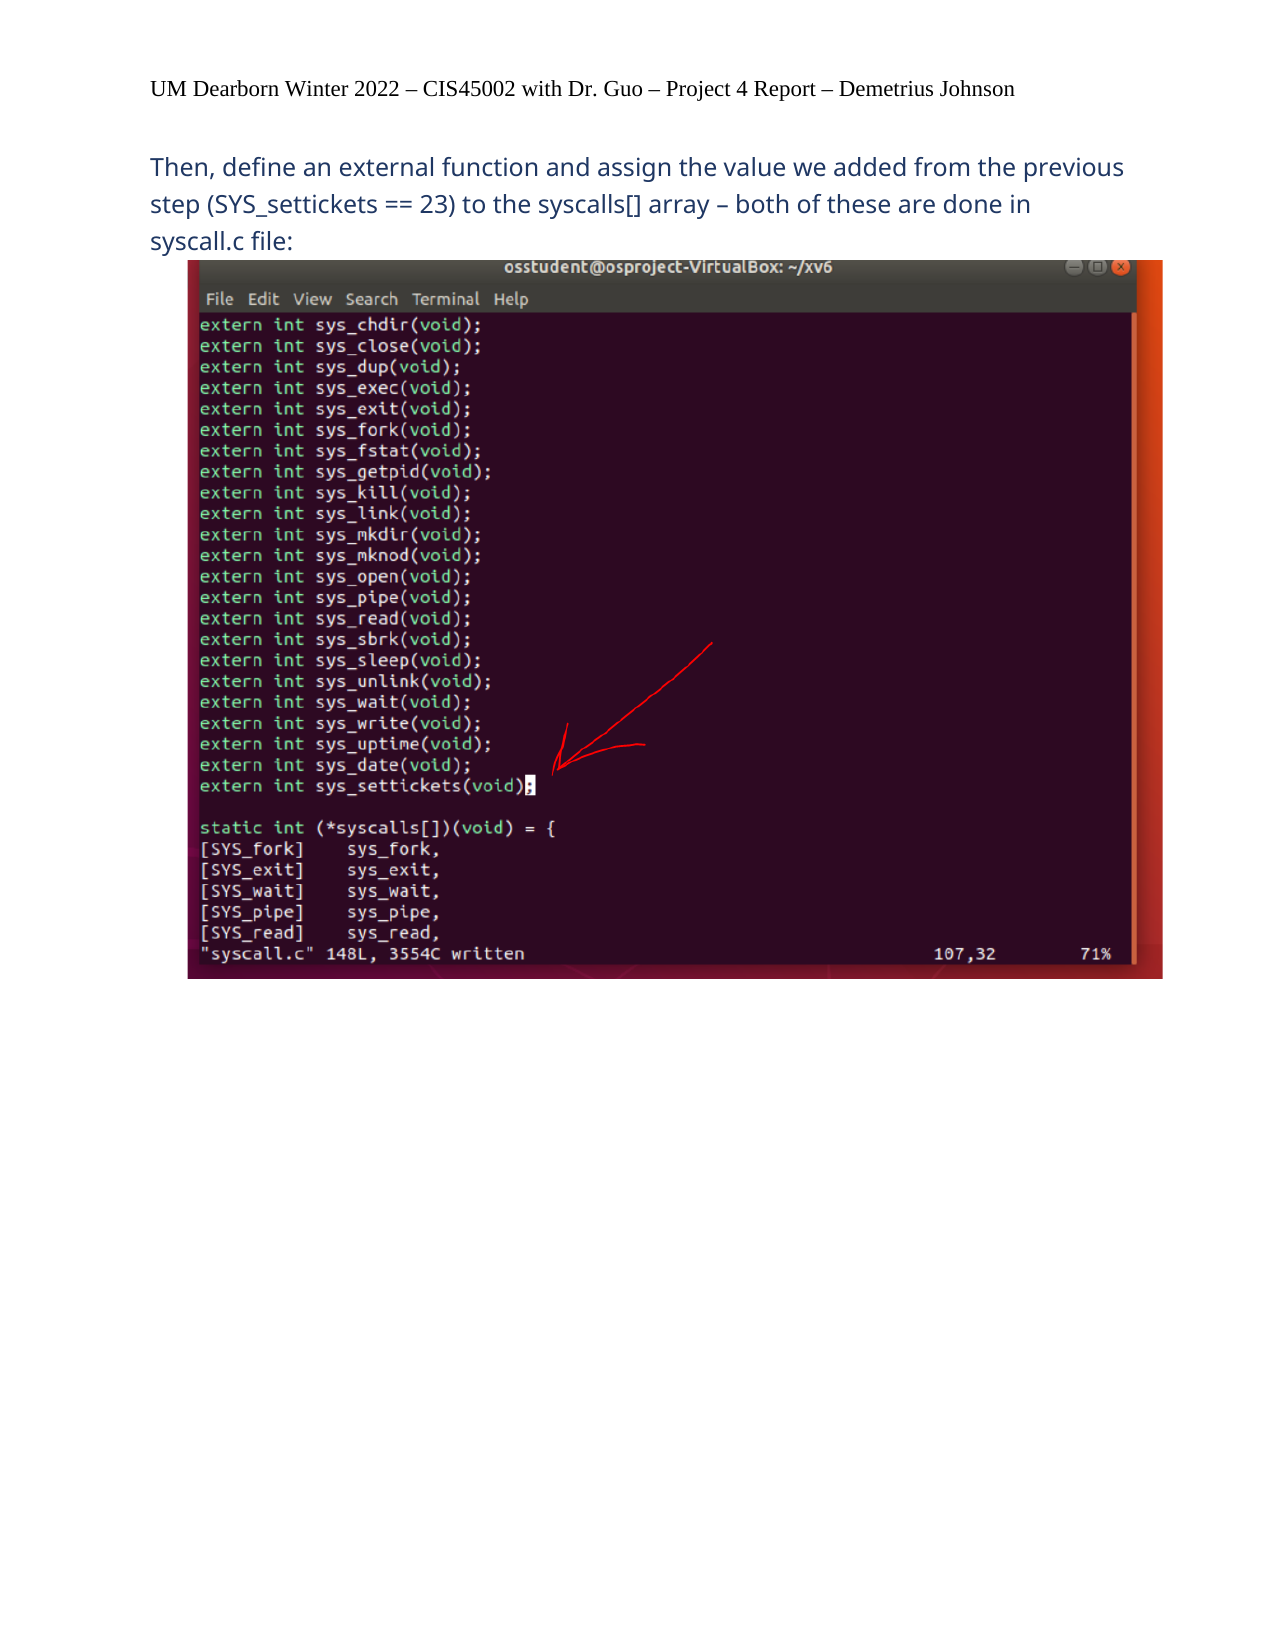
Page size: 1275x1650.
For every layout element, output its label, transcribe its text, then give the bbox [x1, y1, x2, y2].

subtitle Then, define an external function and assign the value we added from the previous step (SYS_settickets == 23) to the syscalls[] array – both of these are done in syscall.c file: [150, 150, 1125, 258]
picture [187, 260, 1163, 979]
